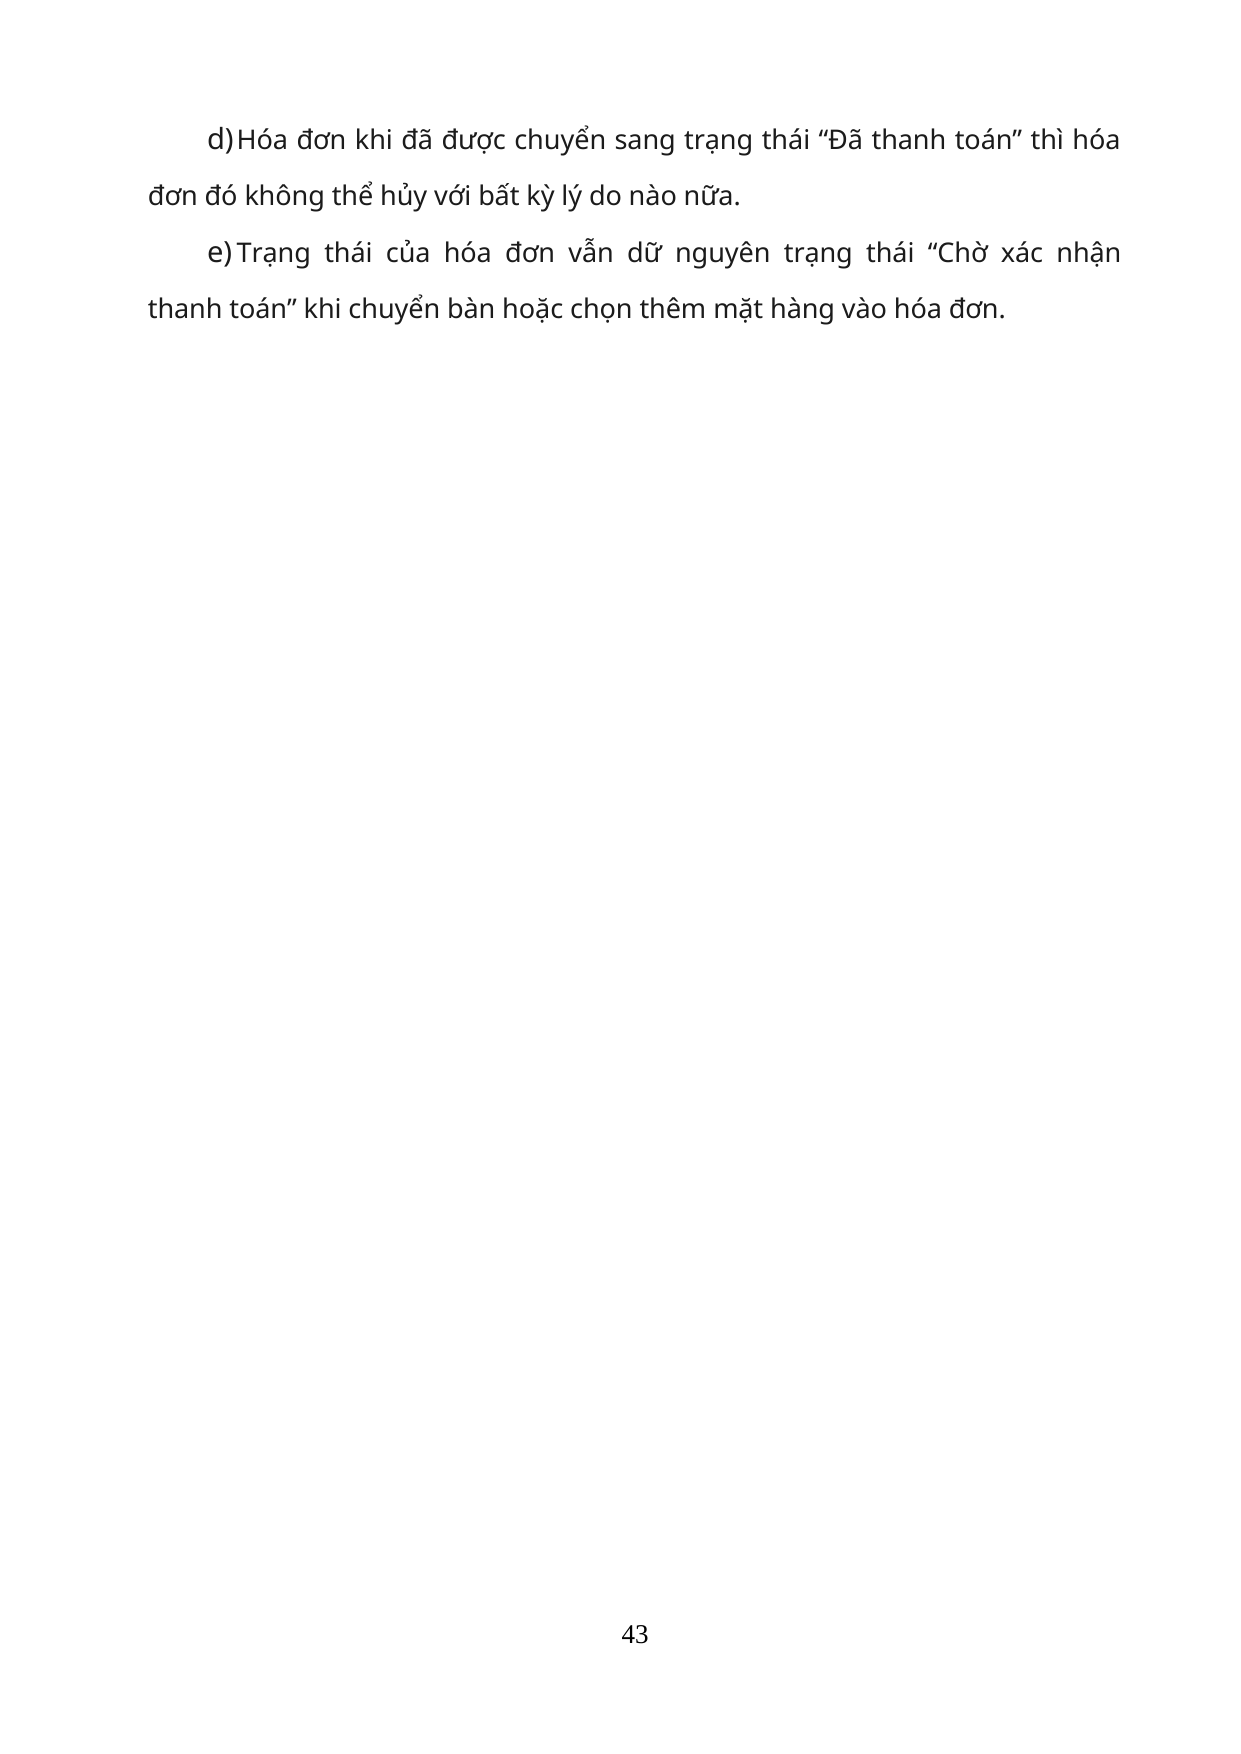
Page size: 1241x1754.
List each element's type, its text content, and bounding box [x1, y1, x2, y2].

list Trạng thái của hóa đơn vẫn dữ nguyên trạng thái “Chờ xác nhận thanh toán” khi chuyển bàn hoặc chọn thêm mặt hàng vào hóa đơn. [148, 232, 1122, 327]
list Hóa đơn khi đã được chuyển sang trạng thái “Đã thanh toán” thì hóa đơn đó không thể hủy với bất kỳ lý do nào nữa. [148, 118, 1122, 213]
